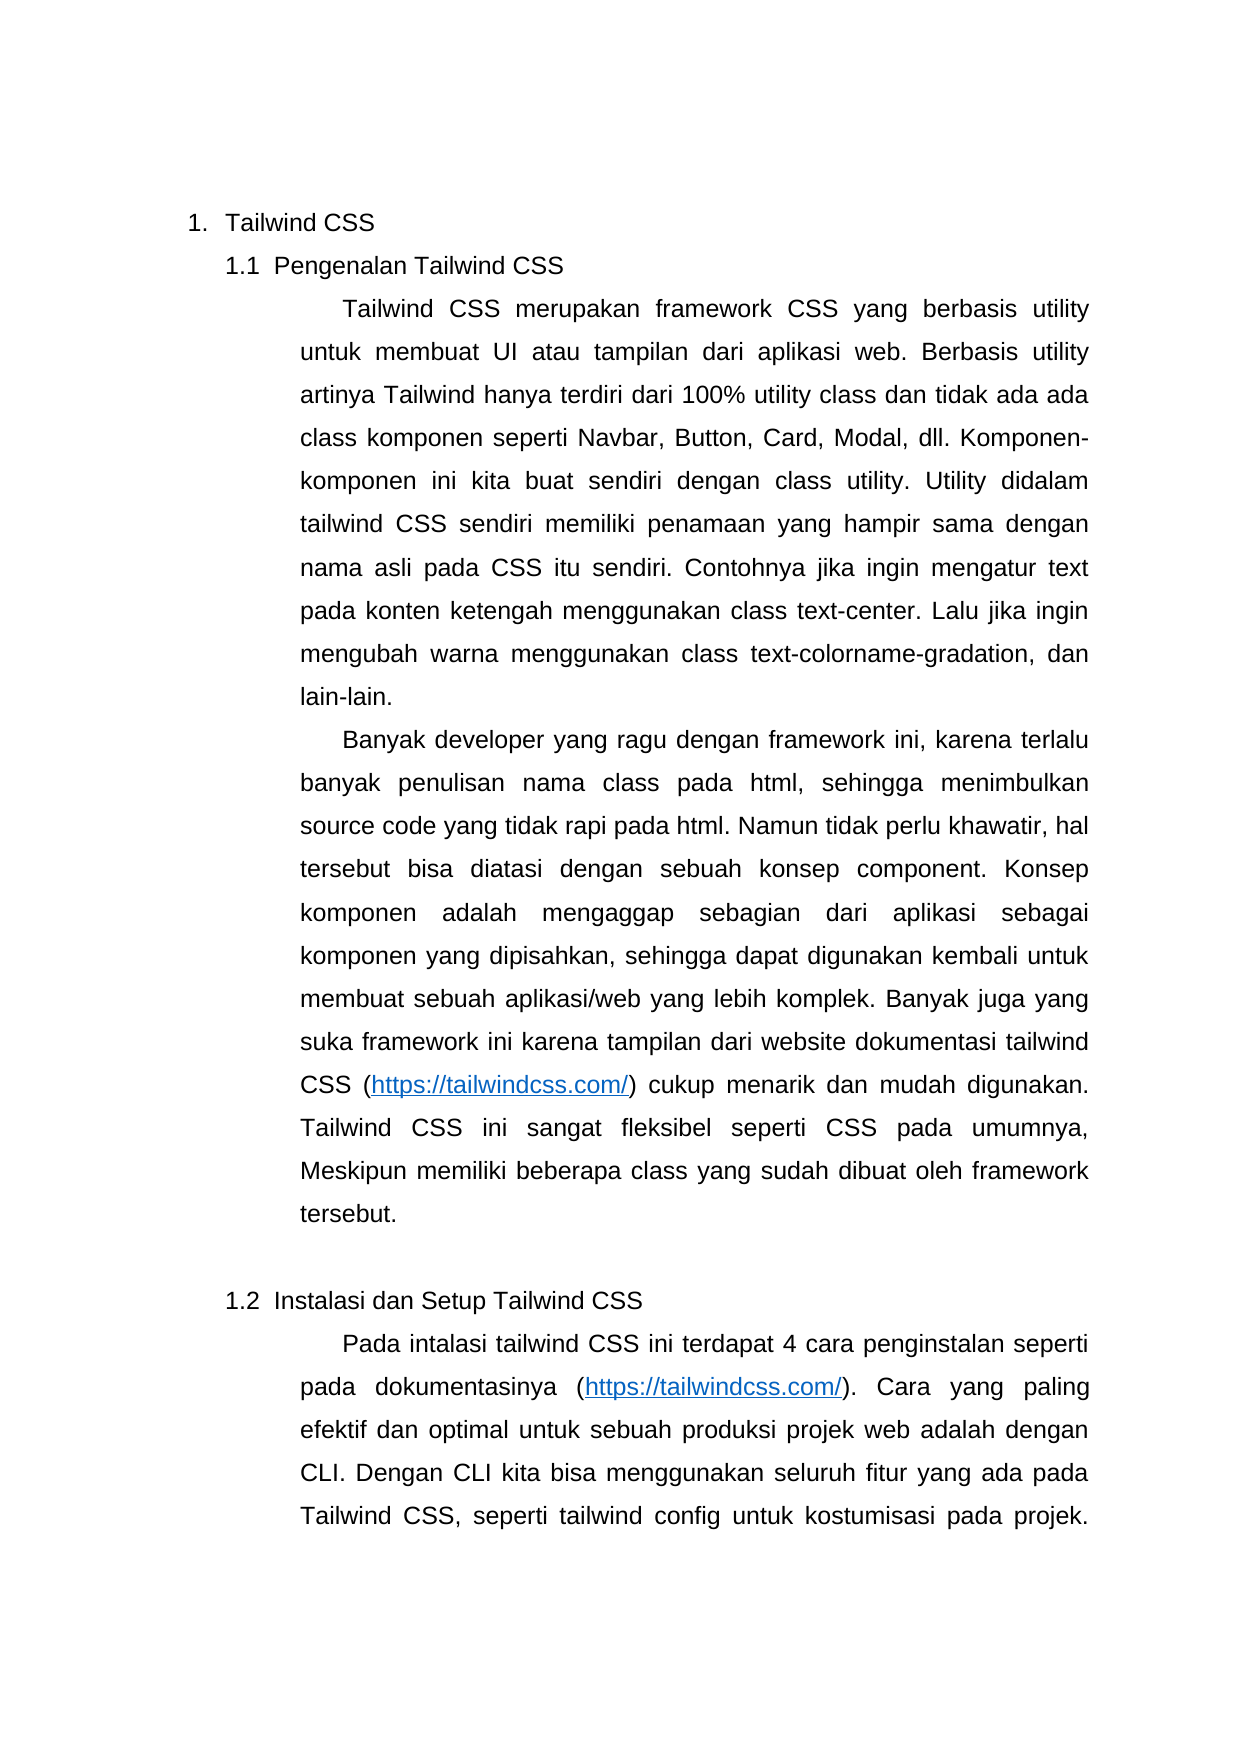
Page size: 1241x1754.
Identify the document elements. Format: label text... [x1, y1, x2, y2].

list Tailwind CSS merupakan framework CSS yang berbasis utility untuk membuat UI atau tampilan dari aplikasi web. Berbasis utility artinya Tailwind hanya terdiri dari 100% utility class dan tidak ada ada class komponen seperti Navbar, Button, Card, Modal, dll. Komponen-komponen ini kita buat sendiri dengan class utility. Utility didalam tailwind CSS sendiri memiliki penamaan yang hampir sama dengan nama asli pada CSS itu sendiri. Contohnya jika ingin mengatur text pada konten ketengah menggunakan class text-center. Lalu jika ingin mengubah warna menggunakan class text-colorname-gradation, dan lain-lain. [300, 294, 1090, 711]
list Banyak developer yang ragu dengan framework ini, karena terlalu banyak penulisan nama class pada html, sehingga menimbulkan source code yang tidak rapi pada html. Namun tidak perlu khawatir, hal tersebut bisa diatasi dengan sebuah konsep component. Konsep komponen adalah mengaggap sebagian dari aplikasi sebagai komponen yang dipisahkan, sehingga dapat digunakan kembali untuk membuat sebuah aplikasi/web yang lebih komplek. Banyak juga yang suka framework ini karena tampilan dari website dokumentasi tailwind CSS (https://tailwindcss.com/) cukup menarik dan mudah digunakan. Tailwind CSS ini sangat fleksibel seperti CSS pada umumnya, Meskipun memiliki beberapa class yang sudah dibuat oleh framework tersebut. [300, 725, 1090, 1228]
list Pengenalan Tailwind CSS [225, 251, 1090, 279]
list Tailwind CSS [187, 207, 1090, 236]
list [300, 1329, 1090, 1530]
list Instalasi dan Setup Tailwind CSS [225, 1286, 1090, 1314]
